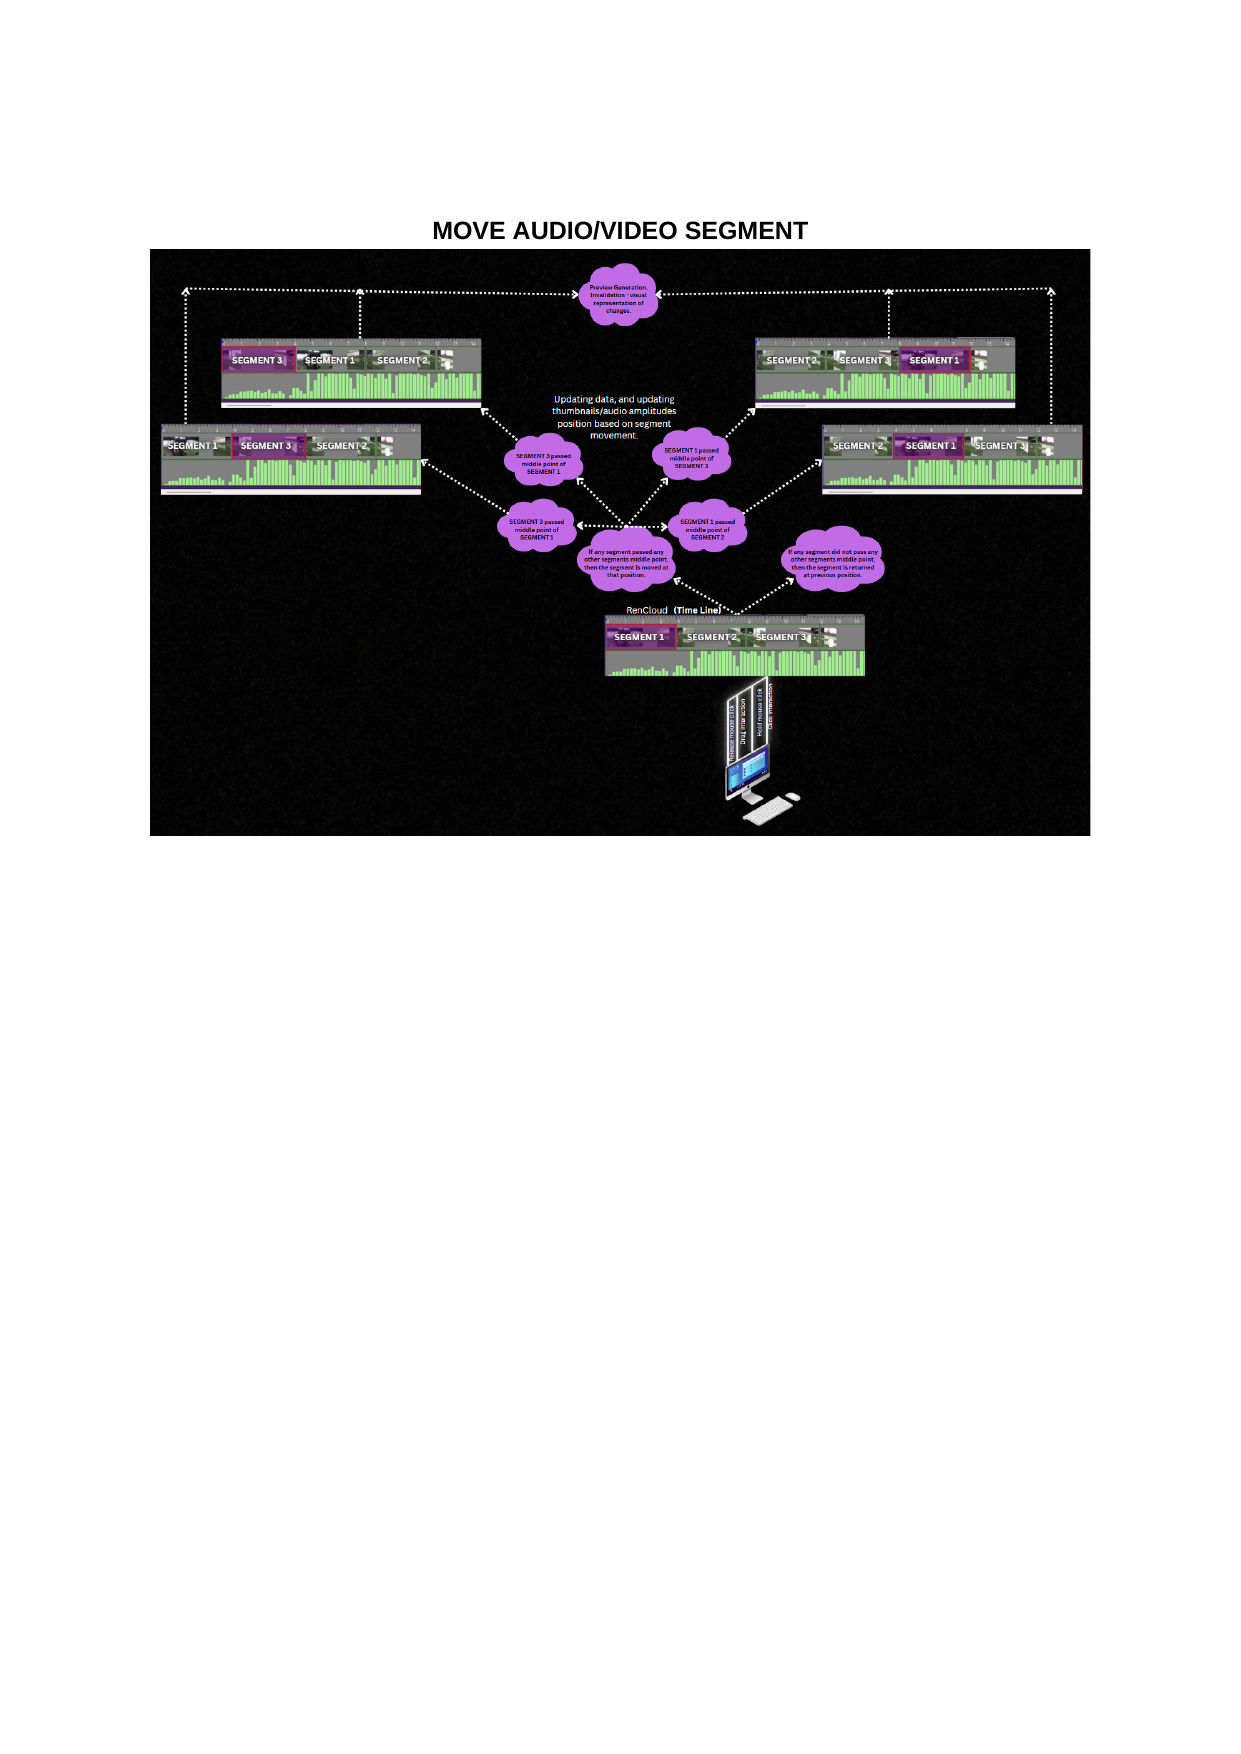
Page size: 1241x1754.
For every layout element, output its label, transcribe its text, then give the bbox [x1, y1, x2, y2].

picture [150, 249, 1091, 836]
text MOVE AUDIO/VIDEO SEGMENT [150, 216, 1090, 245]
